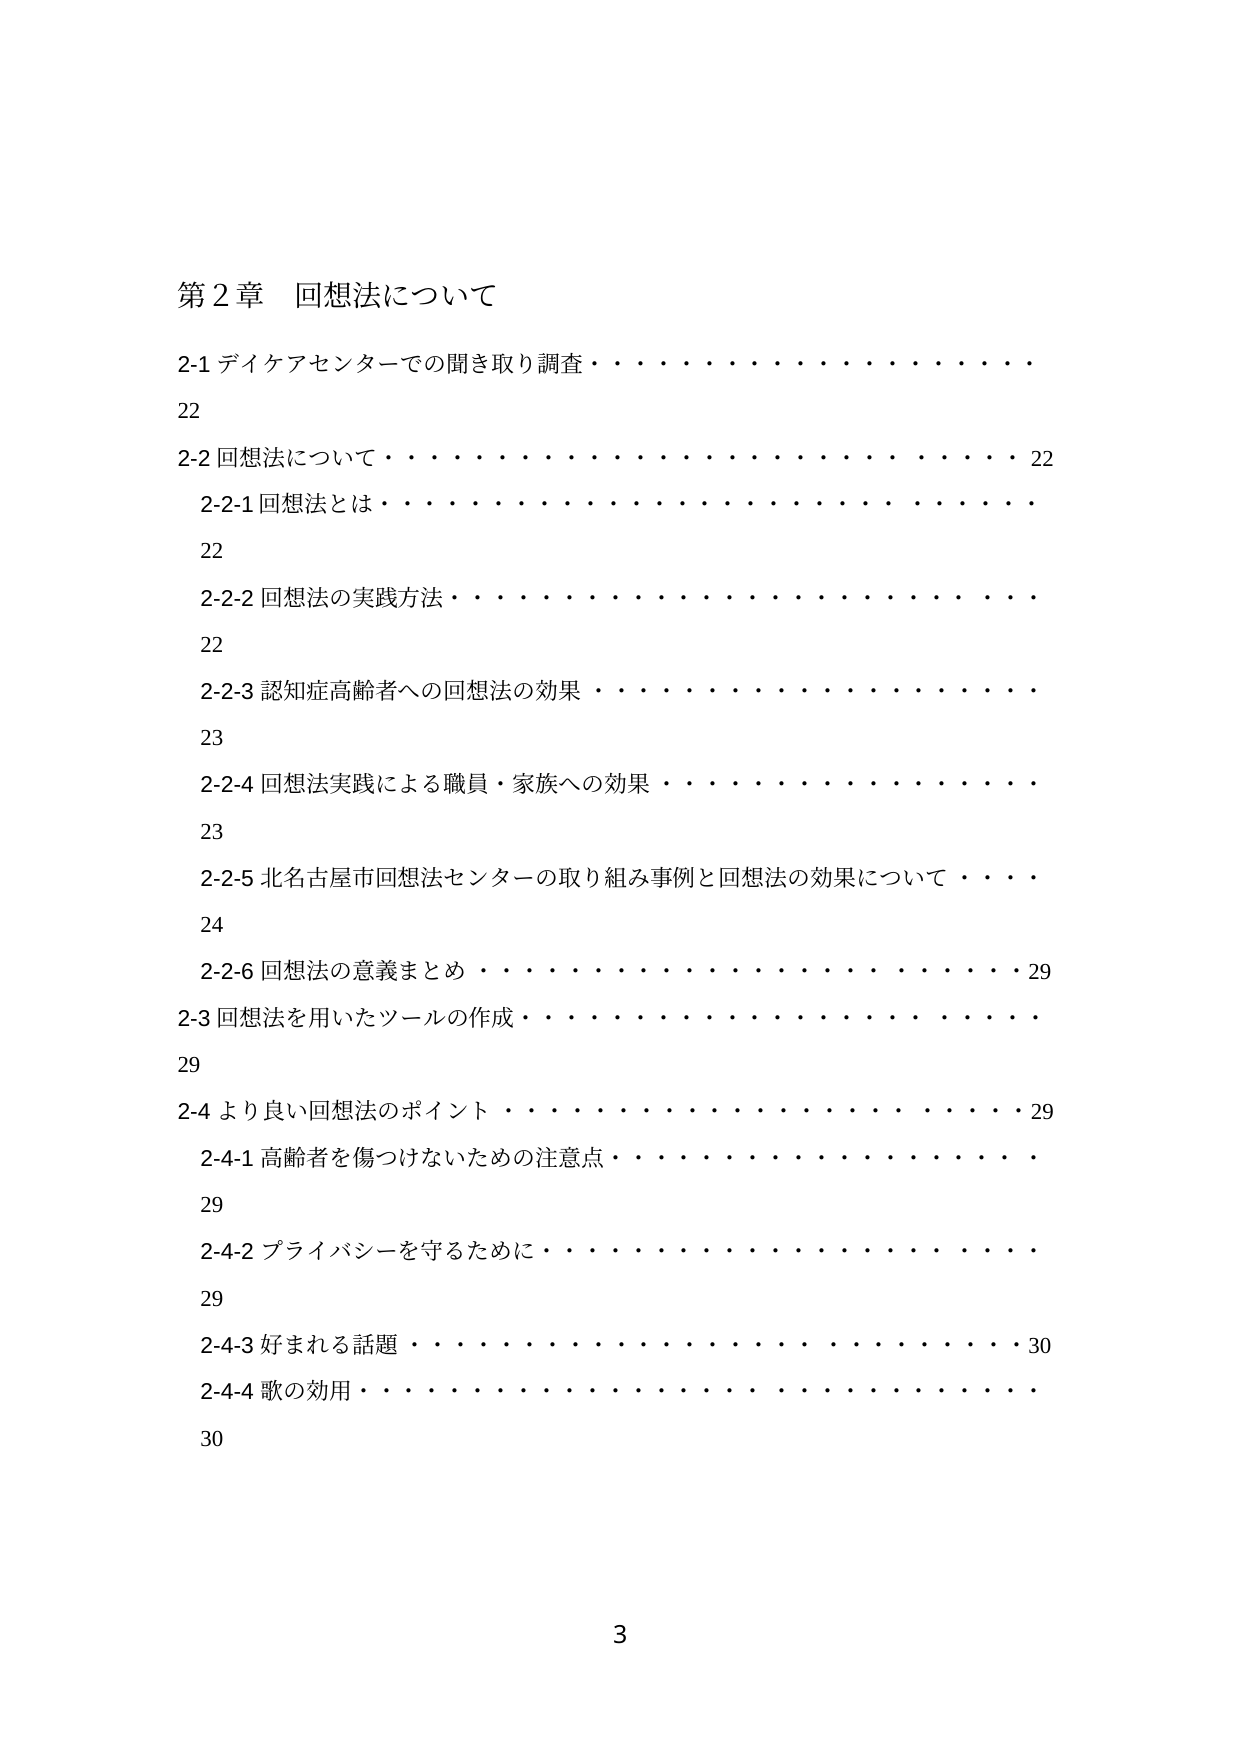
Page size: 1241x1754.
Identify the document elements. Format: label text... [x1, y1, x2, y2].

text 2-4-3 好まれる話題 ・・・・・・・・・・・・・・・・・・ ・・・・・・・・・30 [200, 1322, 1063, 1364]
text 2-3 回想法を用いたツールの作成・・・・・・・・・・・・・・・・・・ ・・・・・ 29 [177, 996, 1063, 1085]
text 2-2-6 回想法の意義まとめ ・・・・・・・・・・・・・・・・・・ ・・・・・・29 [177, 949, 1063, 991]
text 2-4-1 高齢者を傷つけないための注意点・・・・・・・・・・・・・・・・・・ ・ 29 [200, 1136, 1063, 1225]
text 2-2 回想法について・・・・・・・・・・・・・・・・・・・・・・・ ・・・・・ 22 [177, 435, 1063, 477]
text 第２章 回想法について [177, 252, 1063, 336]
text 2-2-1回想法とは・・・・・・・・・・・・・・・・・・・・・・・ ・・・・・・ 22 [200, 482, 1063, 571]
text 2-2-2 回想法の実践方法・・・・・・・・・・・・・・・・・・・・・・・ ・・・ 22 [200, 575, 1063, 665]
text 2-2-3 認知症高齢者への回想法の効果 ・・・・・・・・・・・・・・・・・・・・23 [200, 669, 1063, 758]
text 2-2-5 北名古屋市回想法センターの取り組み事例と回想法の効果について ・・・・24 [200, 856, 1063, 945]
text 2-4-2 プライバシーを守るために・・・・・・・・・・・・・・・・・・ ・・・・ 29 [200, 1229, 1063, 1319]
text 2-1 デイケアセンターでの聞き取り調査・・・・・・・・・・・・・・・・・・・・ 22 [177, 342, 1063, 431]
text 2-4 より良い回想法のポイント ・・・・・・・・・・・・・・・・・・ ・・・・・29 [177, 1089, 1063, 1131]
text 2-2-4 回想法実践による職員・家族への効果 ・・・・・・・・・・・・・・・・・23 [200, 762, 1063, 852]
text 2-4-4 歌の効用・・・・・・・・・・・・・・・・・・ ・・・・・・・・・・・・30 [200, 1369, 1063, 1459]
